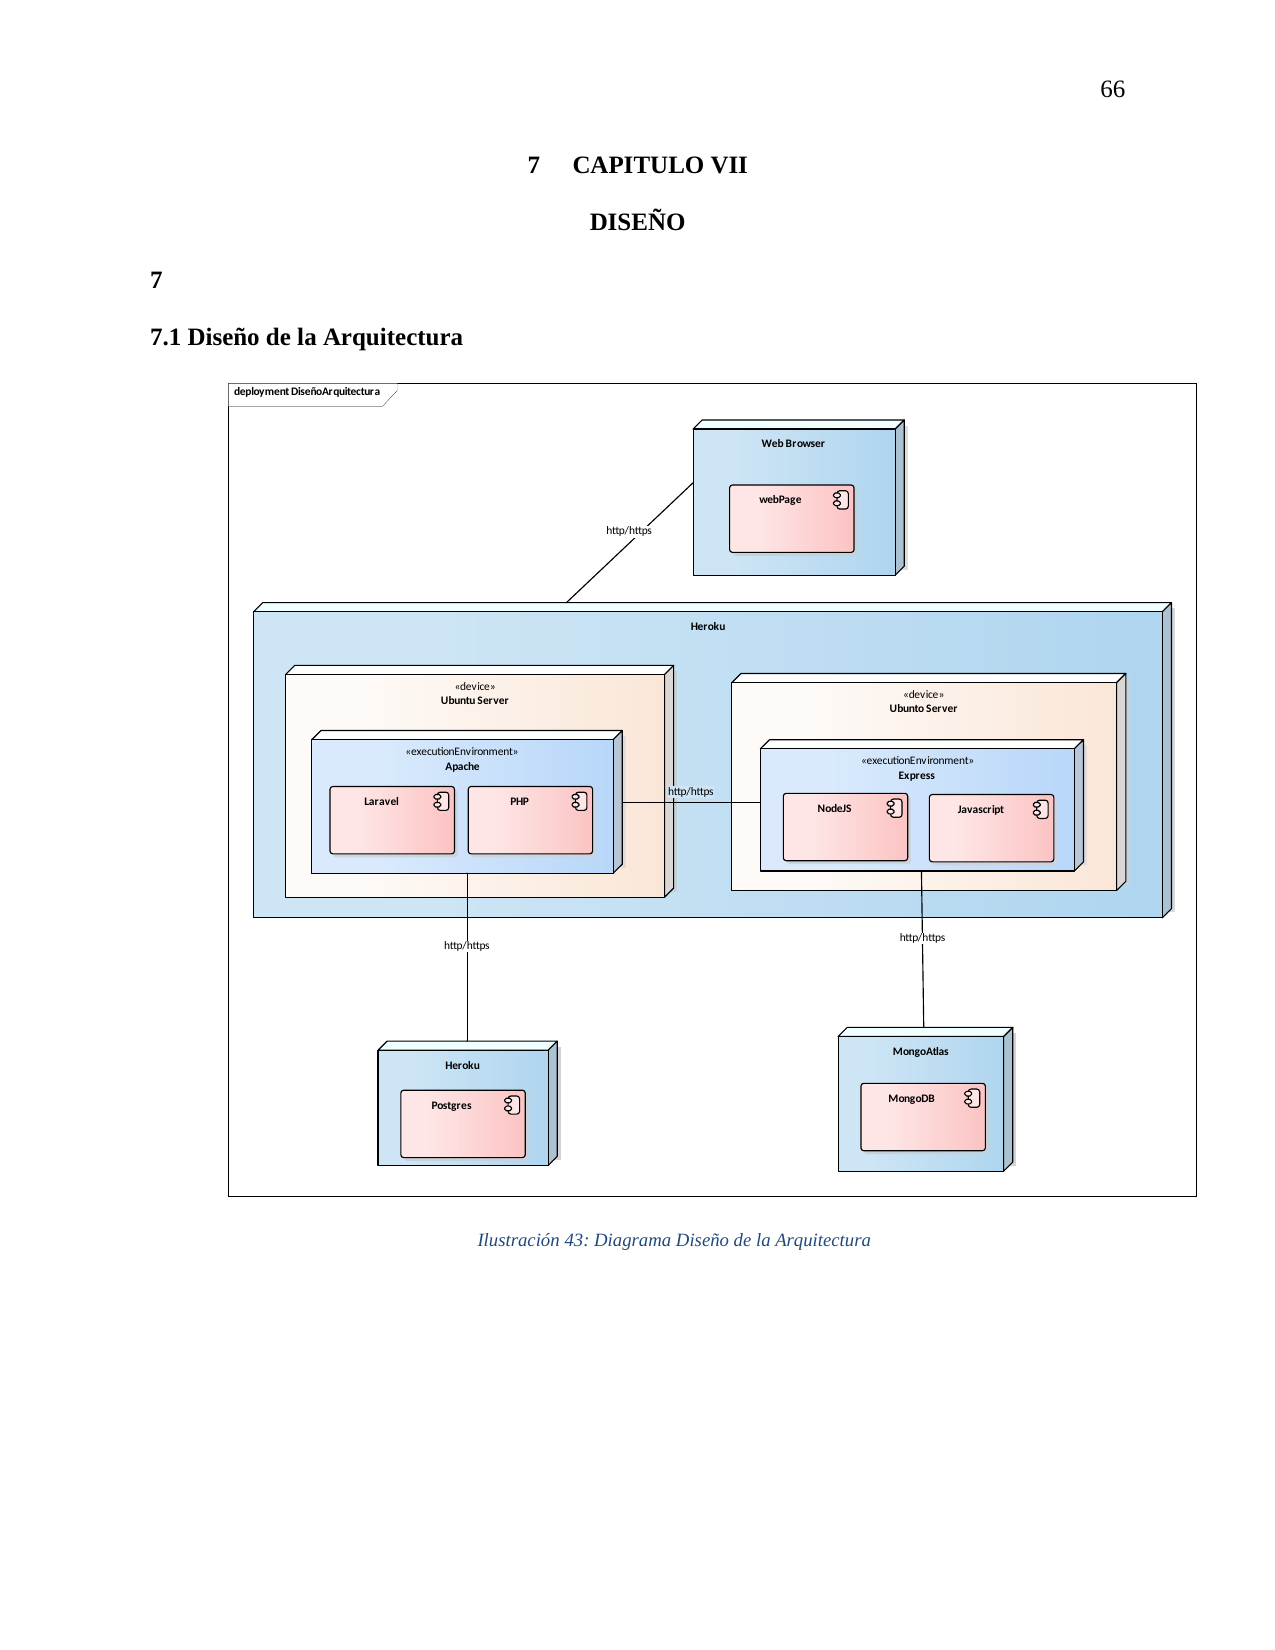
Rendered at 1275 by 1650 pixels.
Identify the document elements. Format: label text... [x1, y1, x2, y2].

text DISEÑO [150, 207, 1125, 236]
text Ilustración 43: Diagrama Diseño de la Arquitectura [150, 1228, 1125, 1250]
subtitle Diseño de la Arquitectura [150, 322, 1125, 351]
subtitle CAPITULO VII [150, 150, 1125, 179]
